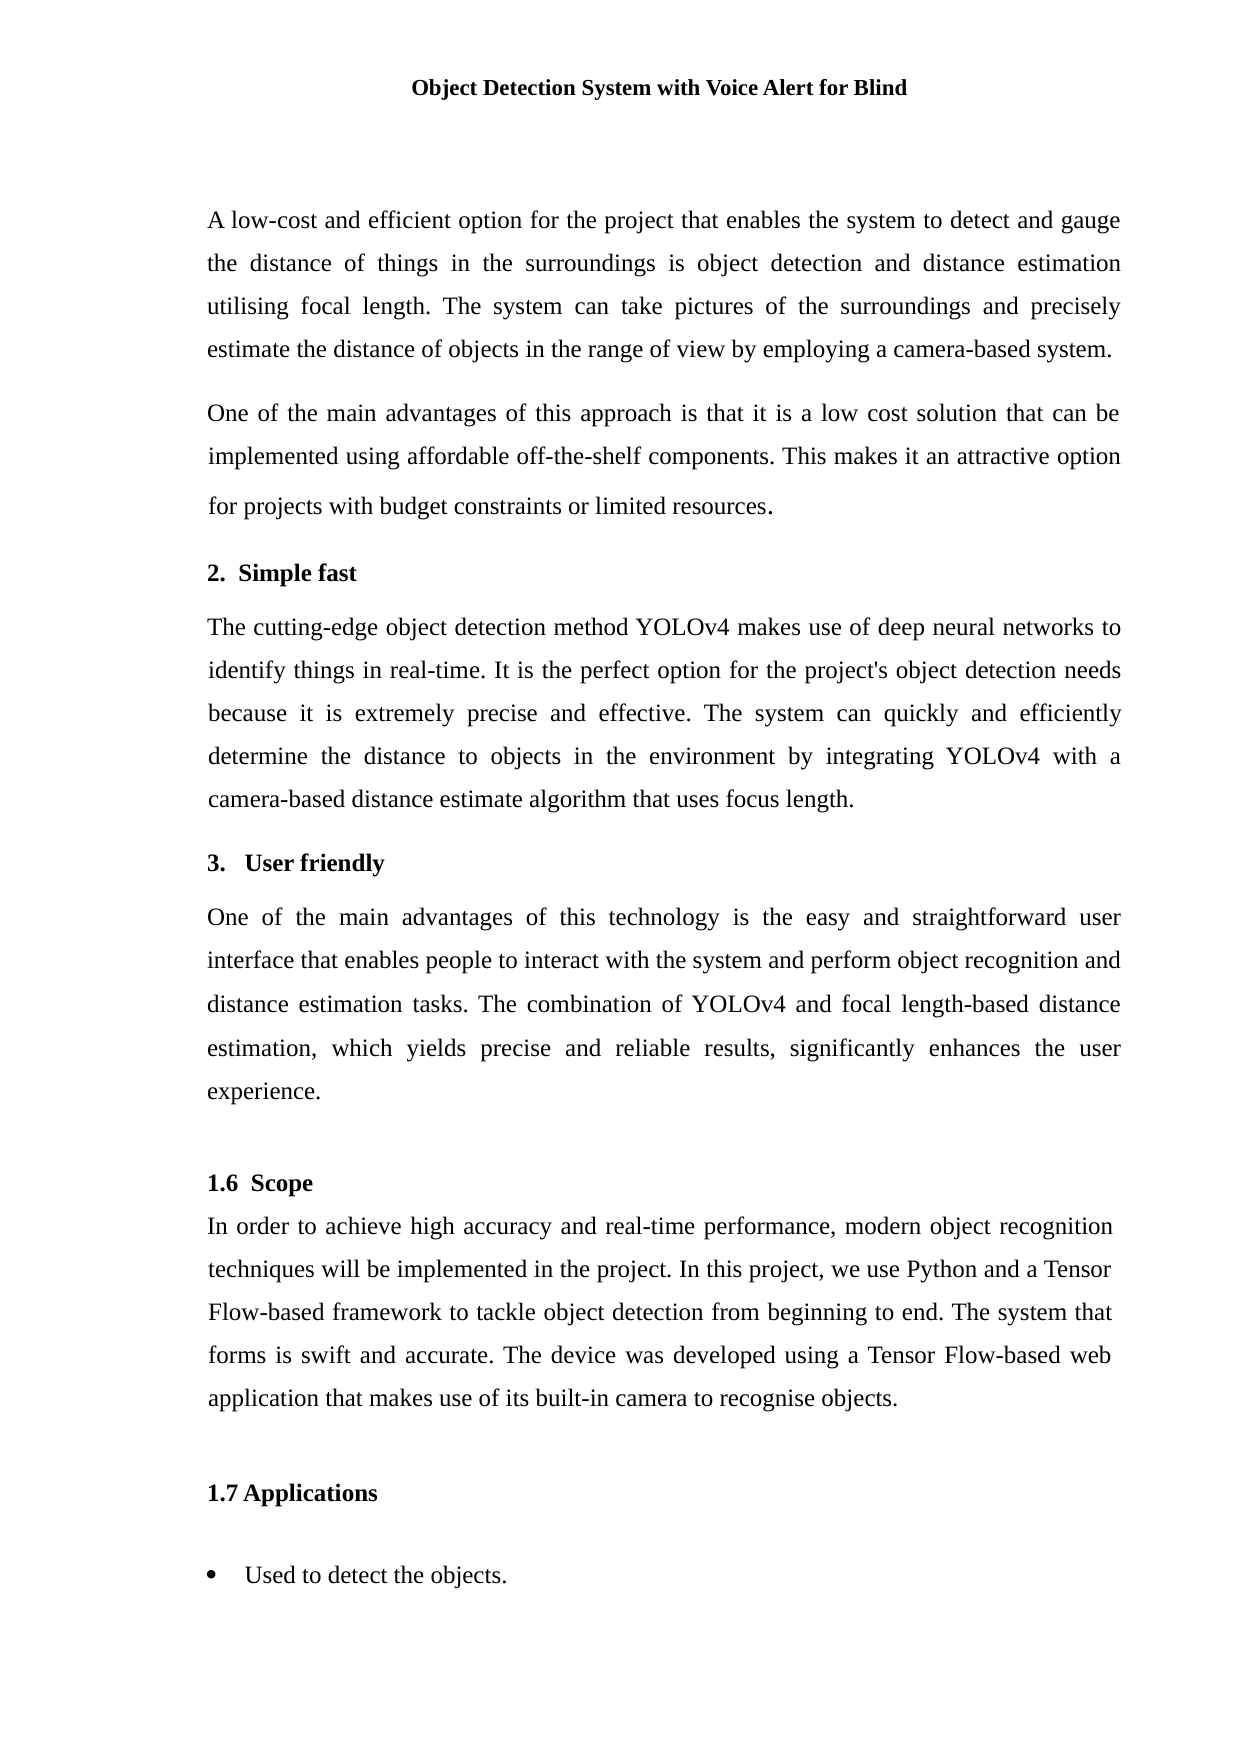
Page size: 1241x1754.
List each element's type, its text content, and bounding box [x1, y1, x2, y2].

text One of the main advantages of this technology is the easy and straightforward user interface that enables people to interact with the system and perform object recognition and distance estimation tasks. The combination of YOLOv4 and focal length-based distance estimation, which yields precise and reliable results, significantly enhances the user experience. [207, 902, 1122, 1105]
text A low-cost and efficient option for the project that enables the system to detect and gauge the distance of things in the surroundings is object detection and distance estimation utilising focal length. The system can take pictures of the surroundings and precisely estimate the distance of objects in the range of view by employing a camera-based system. [207, 205, 1122, 363]
subtitle 1.6 Scope [207, 1168, 1113, 1197]
text In order to achieve high accuracy and real-time performance, modern object recognition techniques will be implemented in the project. In this project, we use Python and a Tensor Flow-based framework to tackle object detection from beginning to end. The system that forms is swift and accurate. The device was developed using a Tensor Flow-based web application that makes use of its built-in camera to recognise objects. [207, 1211, 1113, 1412]
text The cutting-edge object detection method YOLOv4 makes use of deep neural networks to identify things in real-time. It is the perfect option for the project's object detection needs because it is extremely precise and effective. The system can quickly and efficiently determine the distance to objects in the environment by integrating YOLOv4 with a camera-based distance estimate algorithm that uses focus length. [207, 612, 1122, 813]
list Used to detect the objects. [207, 1560, 1113, 1588]
subtitle 1.7 Applications [207, 1478, 1113, 1507]
text 2. Simple fast [207, 558, 1115, 587]
list User friendly [207, 848, 1115, 877]
text One of the main advantages of this approach is that it is a low cost solution that can be implemented using affordable off-the-shelf components. This makes it an attractive option for projects with budget constraints or limited resources. [207, 398, 1122, 520]
